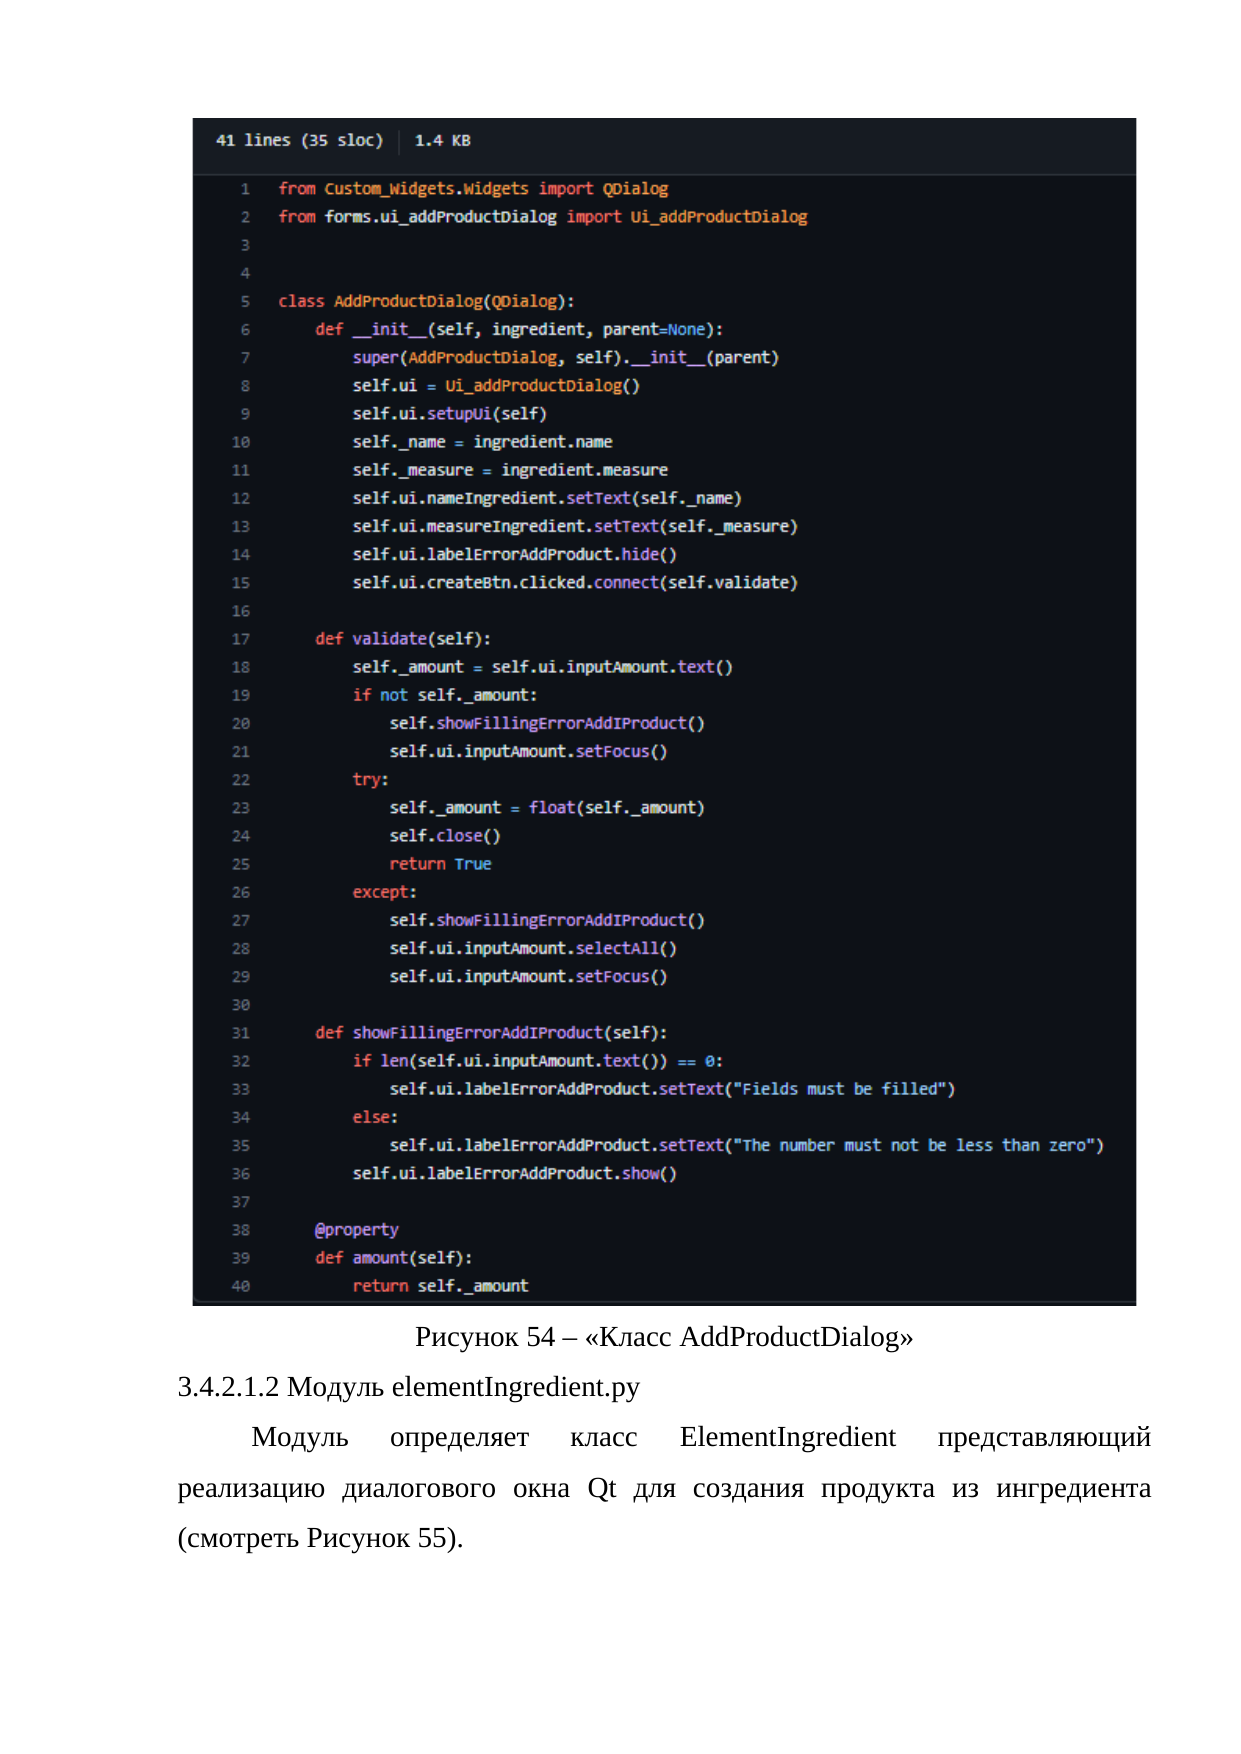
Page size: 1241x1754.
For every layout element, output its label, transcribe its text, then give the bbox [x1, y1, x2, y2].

picture [192, 118, 1137, 1306]
text Рисунок 54 – «Класс AddProductDialog» [177, 1319, 1152, 1352]
text Модуль определяет класс ElementIngredient представляющий реализацию диалогового окна Qt для создания продукта из ингредиента (смотреть Рисунок 55). [177, 1419, 1152, 1553]
text 3.4.2.1.2 Модуль elementIngredient.py [177, 1369, 1152, 1403]
